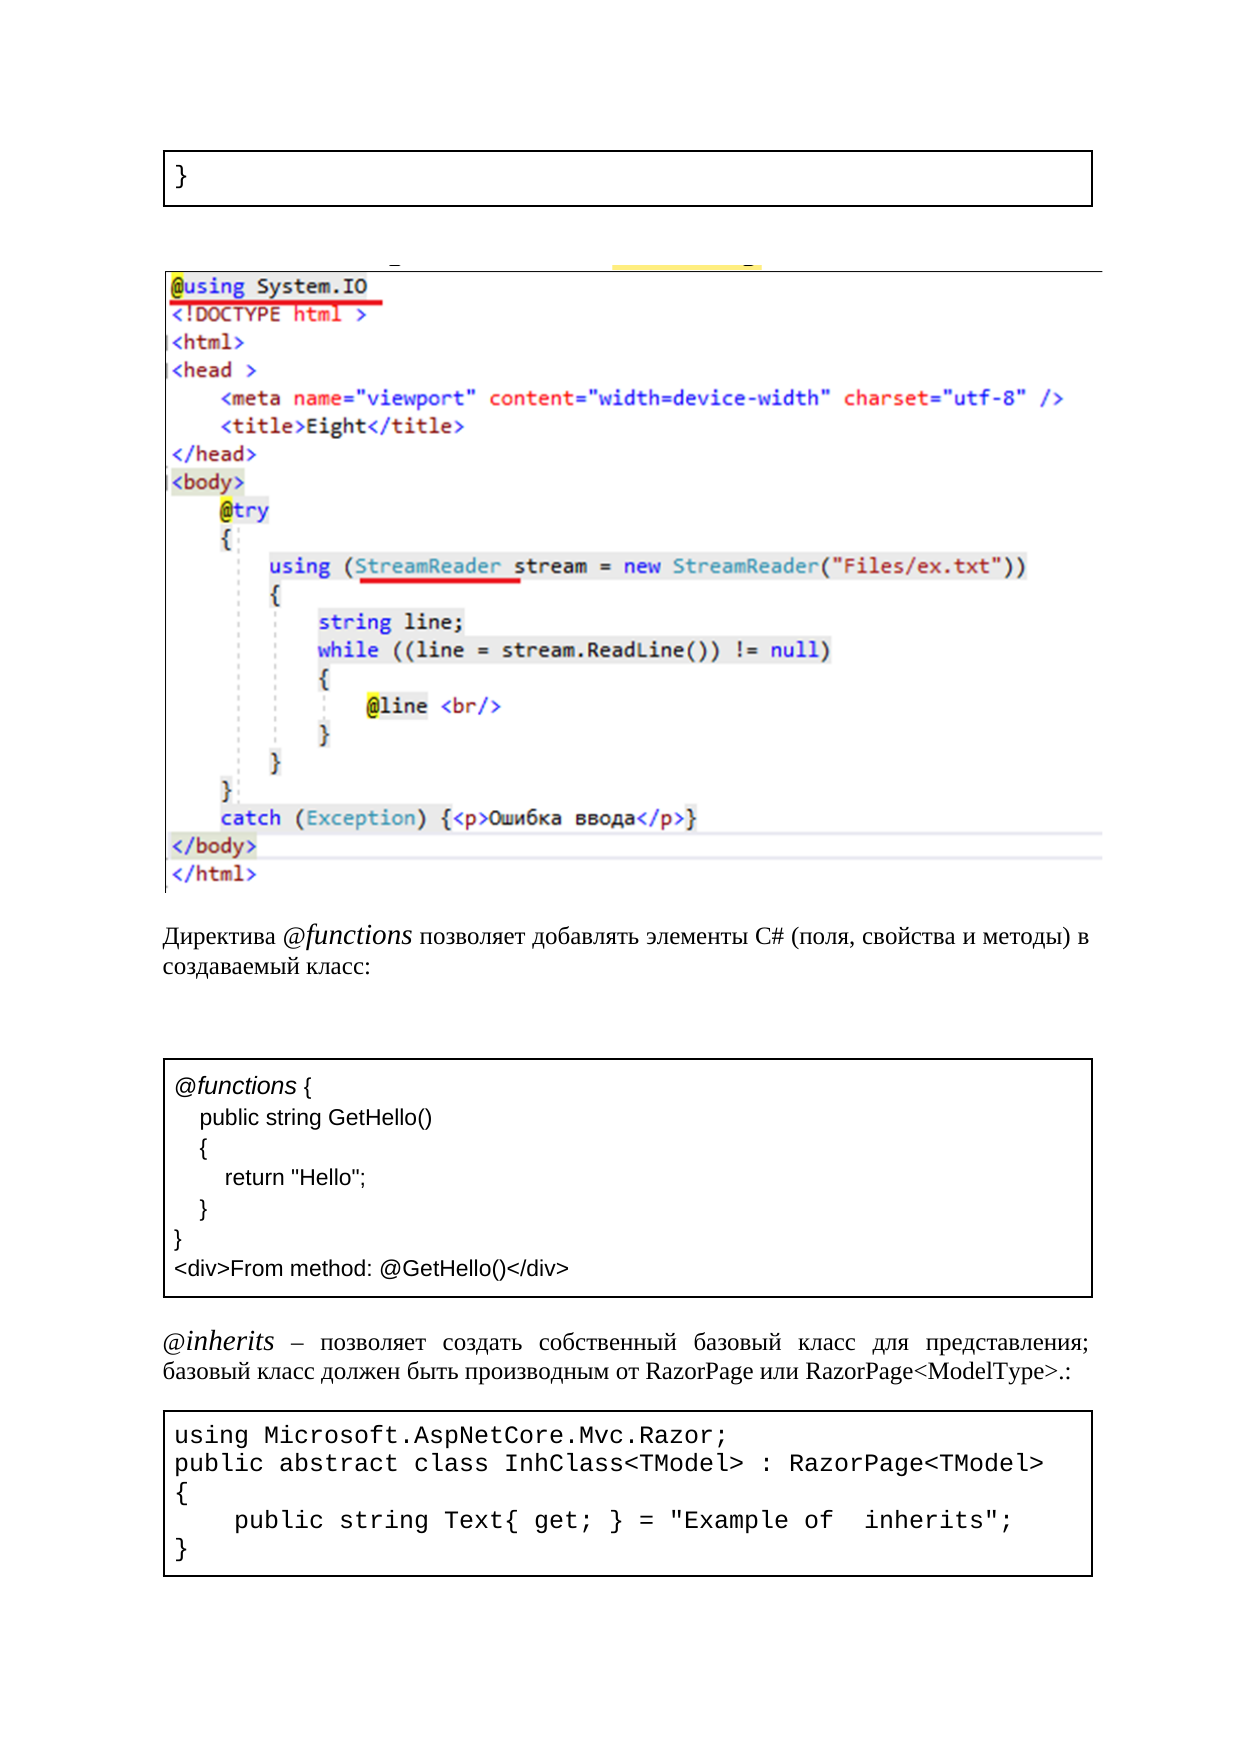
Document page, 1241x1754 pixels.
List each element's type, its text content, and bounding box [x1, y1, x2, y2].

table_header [165, 152, 1091, 205]
text Директива @functions позволяет добавлять элементы C# (поля, свойства и методы) в создаваемый класс: [162, 917, 1090, 979]
table_header @functions { public string GetHello() { return "Hello"; } } <div>From method: @GetHello()</div> [165, 1060, 1091, 1296]
picture [162, 265, 1103, 893]
table_header using Microsoft.AspNetCore.Mvc.Razor; public abstract class InhClass<TModel> : RazorPage<TModel> { public string Text{ get; } = "Example of inherits"; } [165, 1412, 1091, 1574]
text @inherits – позволяет создать собственный базовый класс для представления; базовый класс должен быть производным от RazorPage или RazorPage<ModelType>.: [162, 1323, 1090, 1385]
